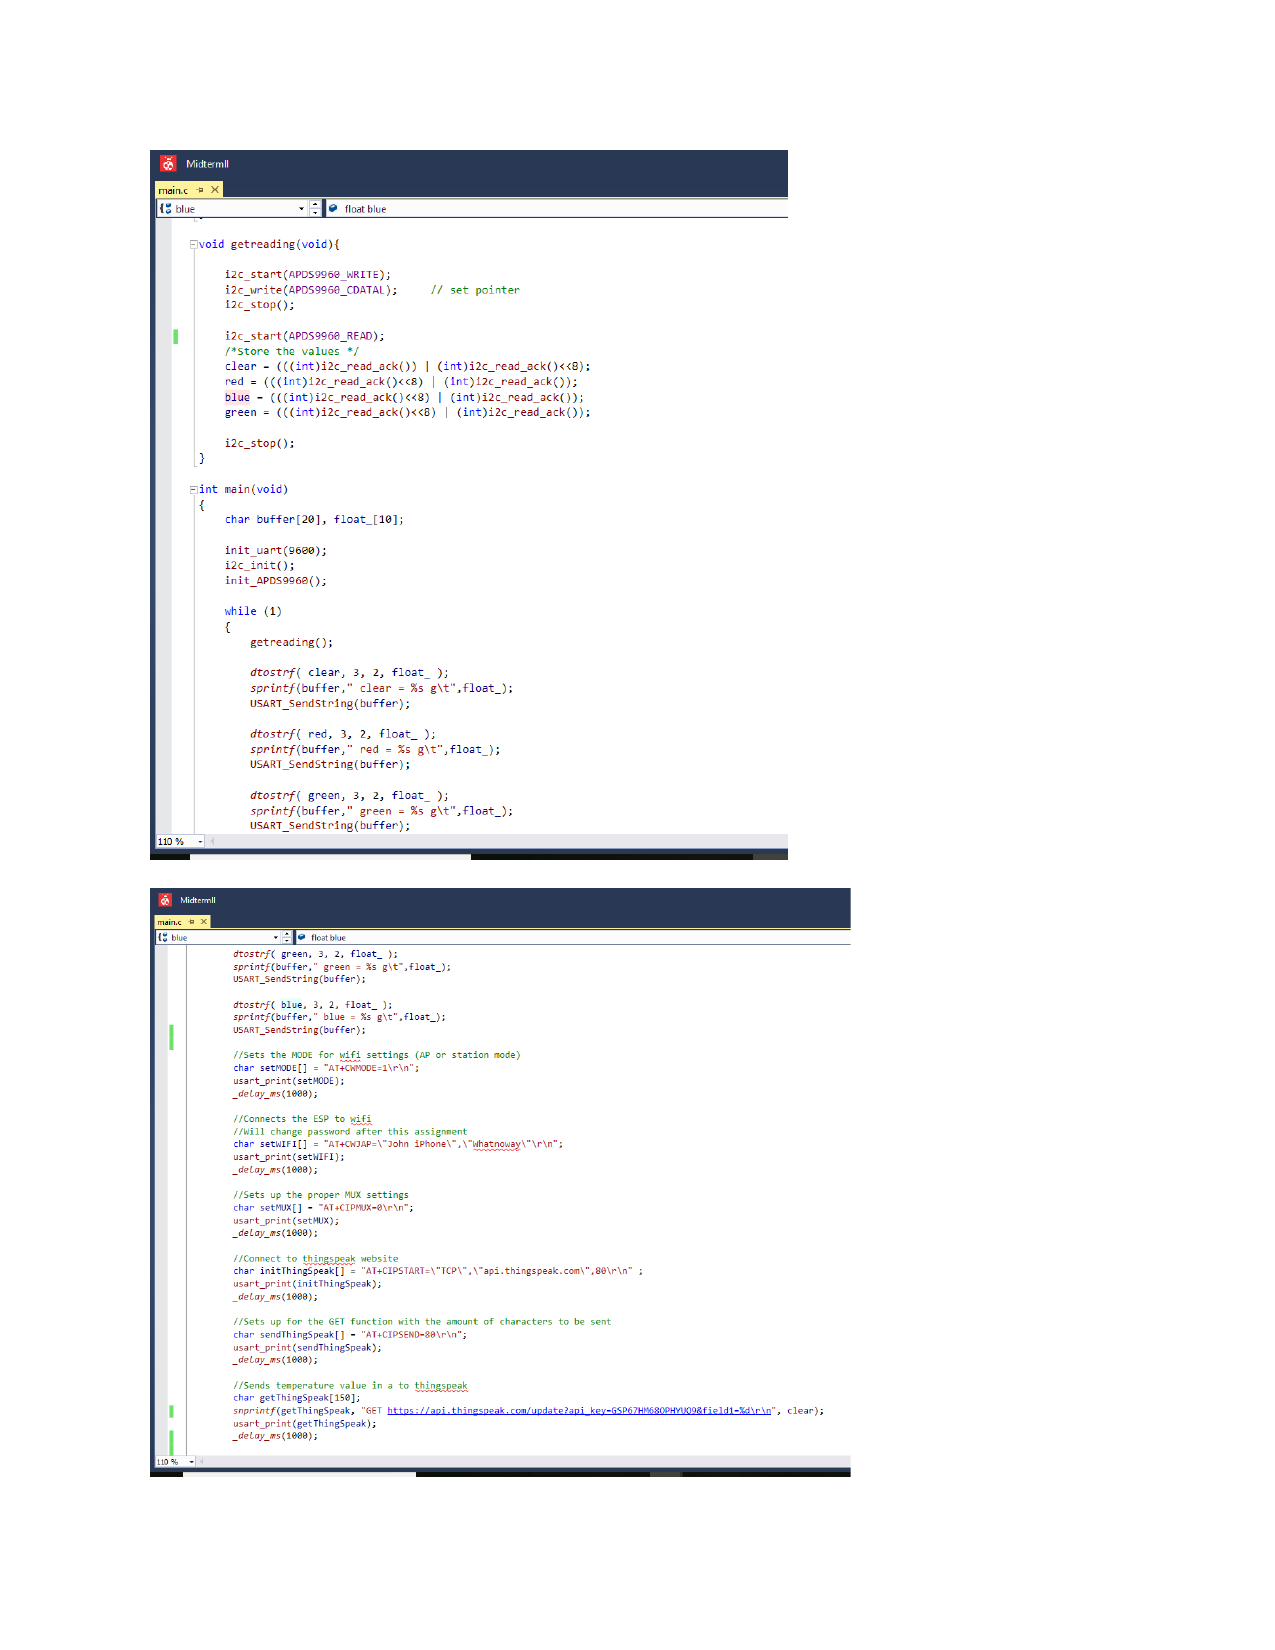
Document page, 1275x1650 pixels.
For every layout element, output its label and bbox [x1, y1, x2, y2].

picture [150, 888, 851, 1477]
picture [150, 150, 788, 860]
